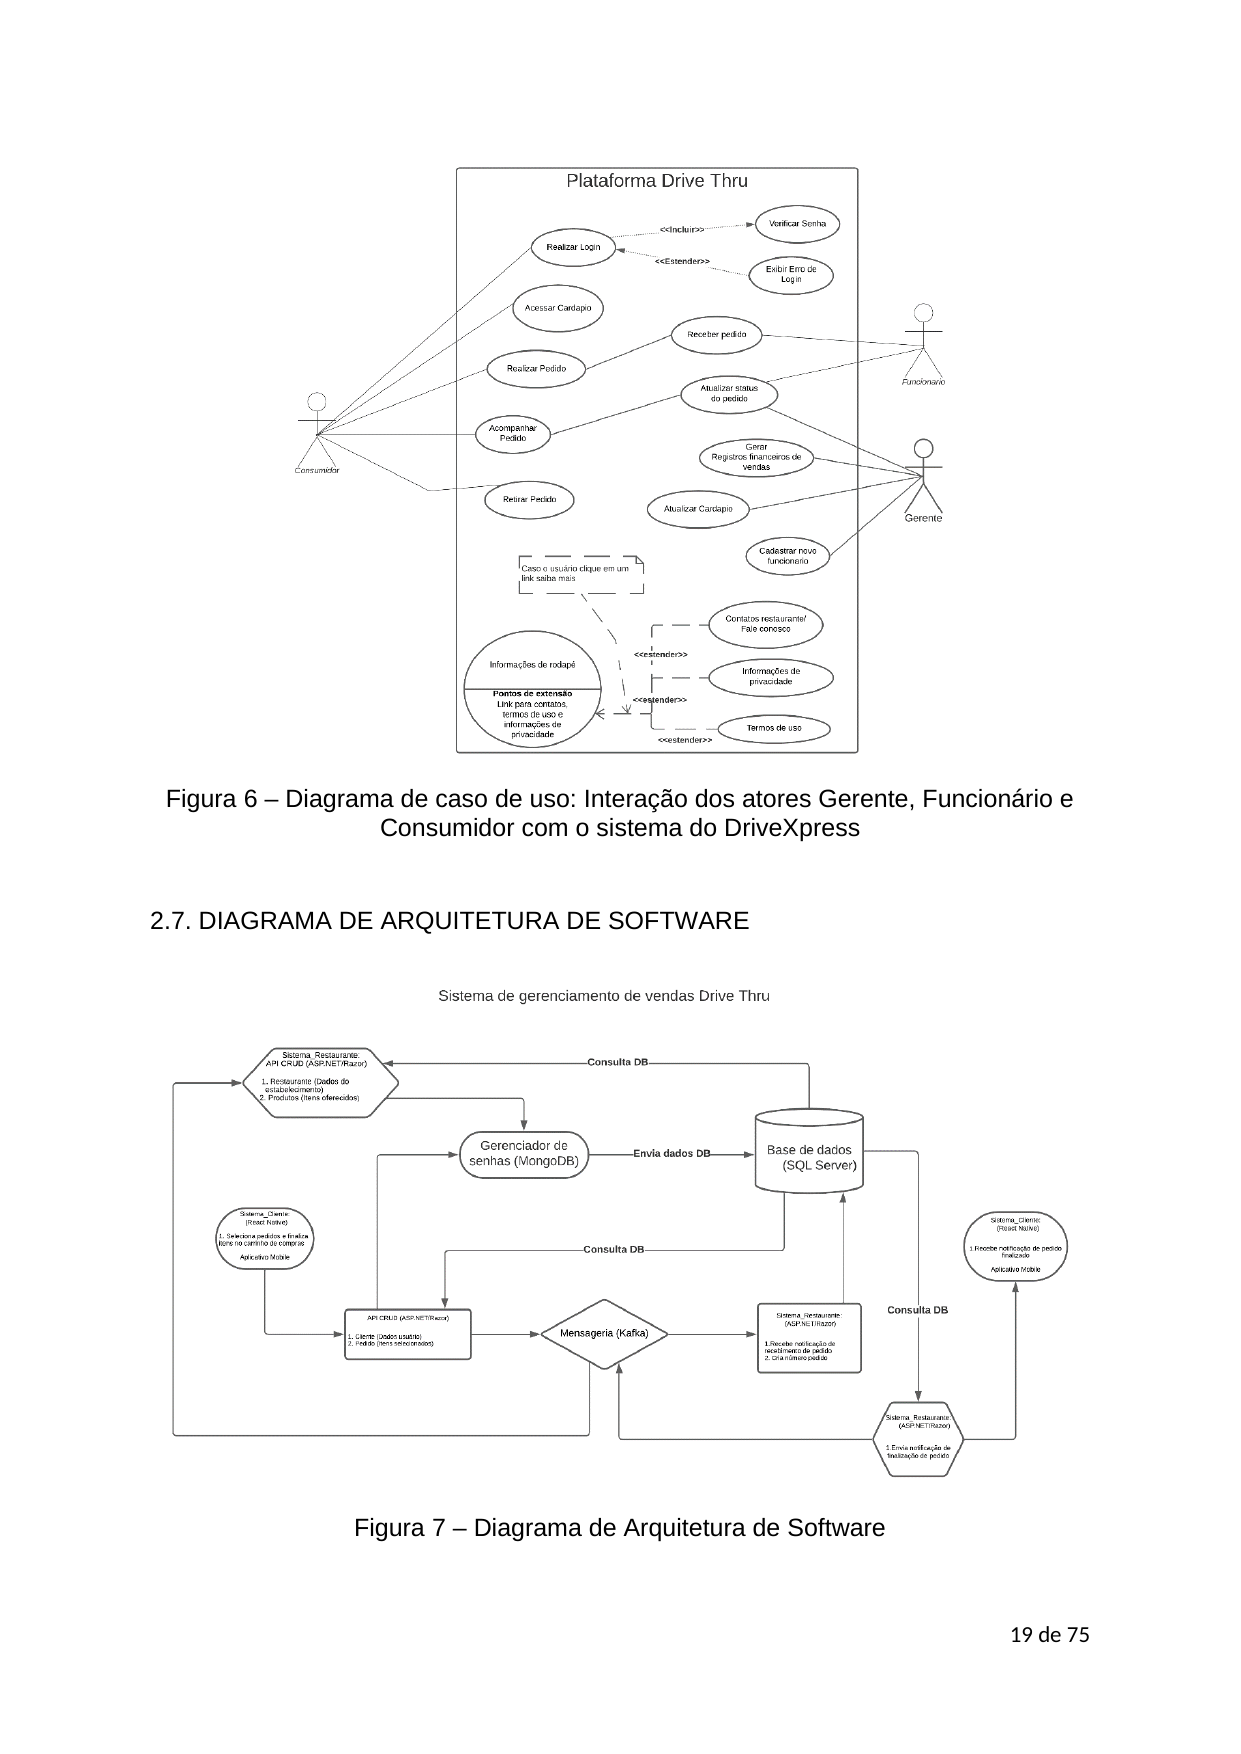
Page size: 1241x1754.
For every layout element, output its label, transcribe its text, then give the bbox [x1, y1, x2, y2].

picture [242, 150, 998, 771]
text Figura 7 – Diagrama de Arquitetura de Software [150, 1512, 1090, 1541]
subtitle 2.7. DIAGRAMA DE ARQUITETURA DE SOFTWARE [150, 906, 1090, 934]
picture [150, 948, 1089, 1499]
text Figura 6 – Diagrama de caso de uso: Interação dos atores Gerente, Funcionário e Consumidor com o sistema do DriveXpress [150, 784, 1090, 842]
